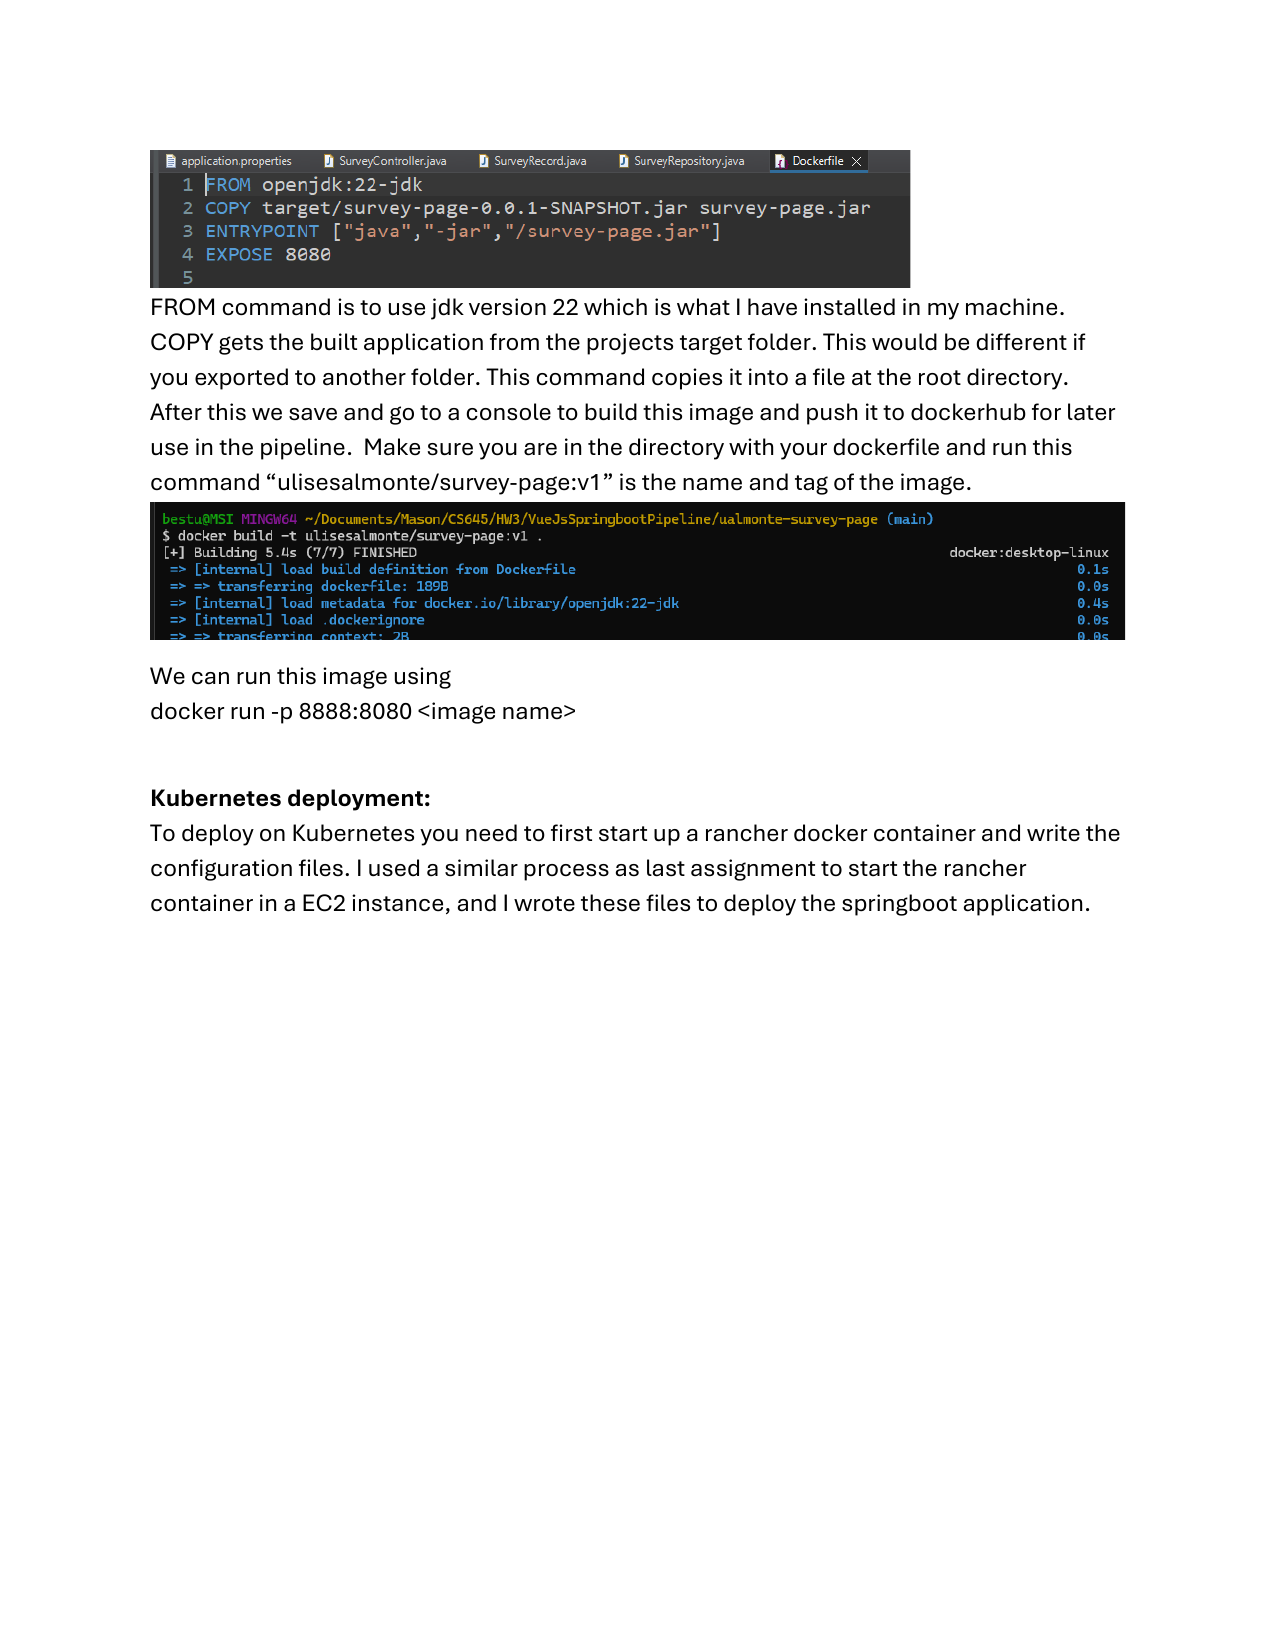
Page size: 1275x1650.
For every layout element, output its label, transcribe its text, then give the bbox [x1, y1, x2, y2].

picture [150, 502, 1125, 640]
text Kubernetes deployment: To deploy on Kubernetes you need to first start up a rancher docker container and write the configuration files. I used a similar process as last assignment to start the rancher container in a EC2 instance, and I wrote these files to deploy the springboot application. after creating these files I used kubectl create -f <deployment-filename>.yaml [150, 783, 1125, 918]
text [150, 150, 1125, 502]
text We can run this image using docker run -p 8888:8080 <image name> [150, 661, 1125, 762]
picture [150, 150, 911, 288]
